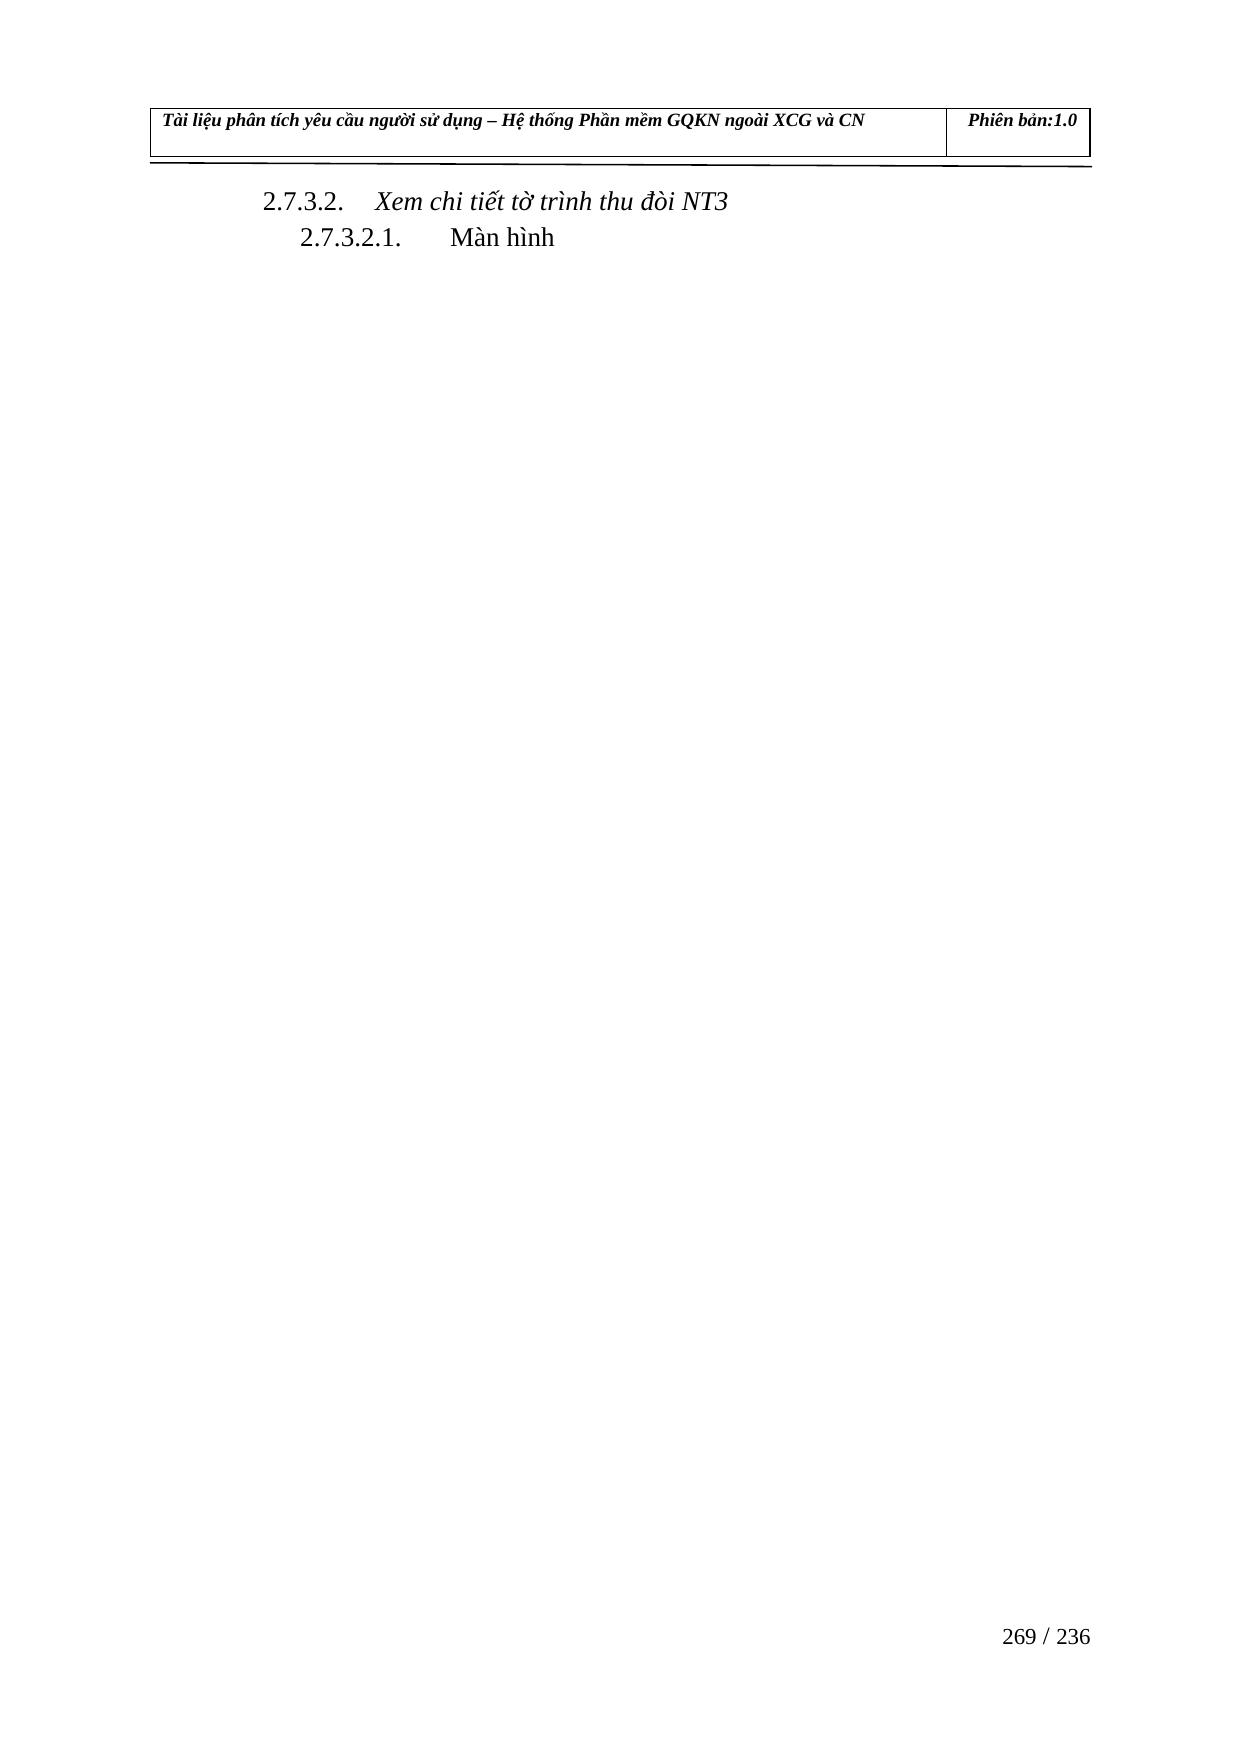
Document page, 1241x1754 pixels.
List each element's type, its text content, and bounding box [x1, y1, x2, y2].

subtitle Màn hình [300, 221, 1090, 252]
subtitle Xem chi tiết tờ trình thu đòi NT3 [263, 185, 1090, 217]
